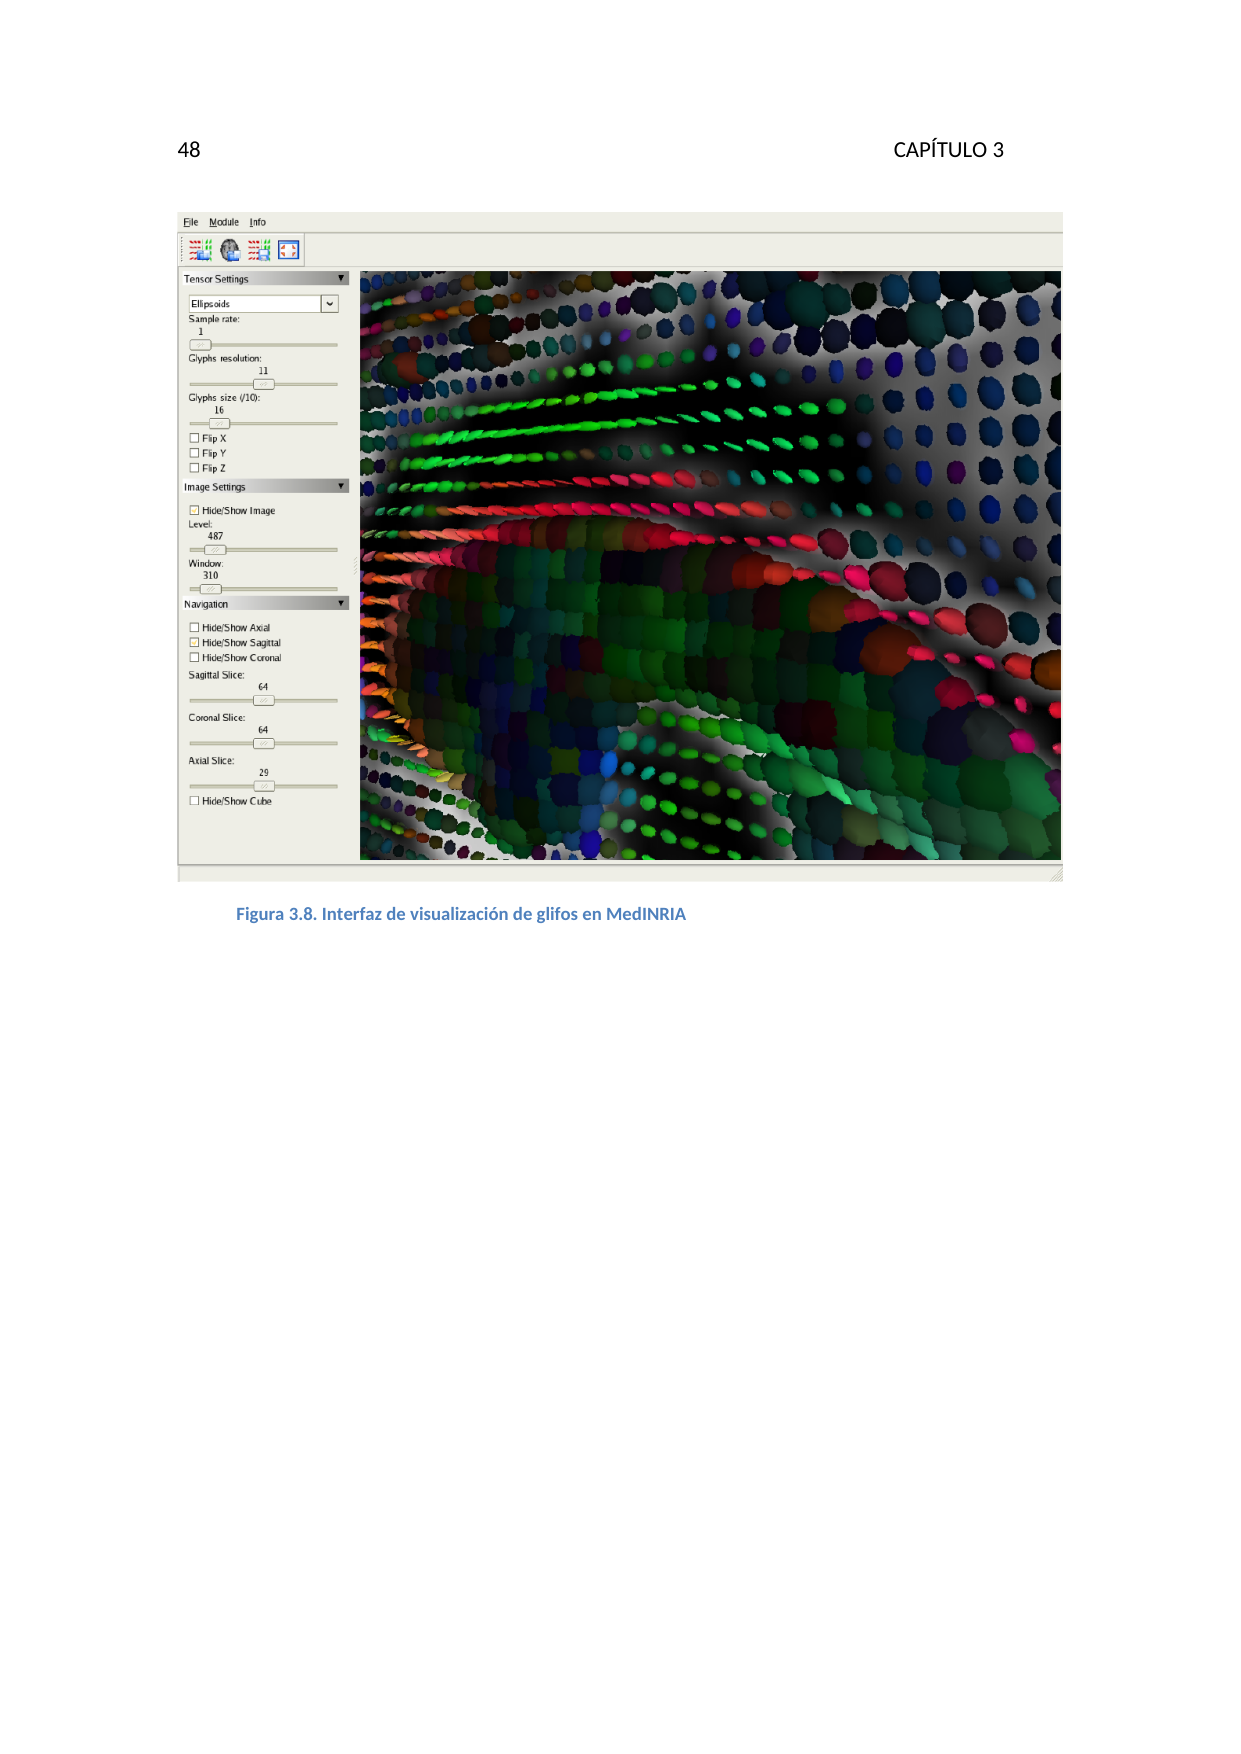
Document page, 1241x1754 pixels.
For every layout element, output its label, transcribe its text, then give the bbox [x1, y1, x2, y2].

picture [177, 212, 1063, 882]
